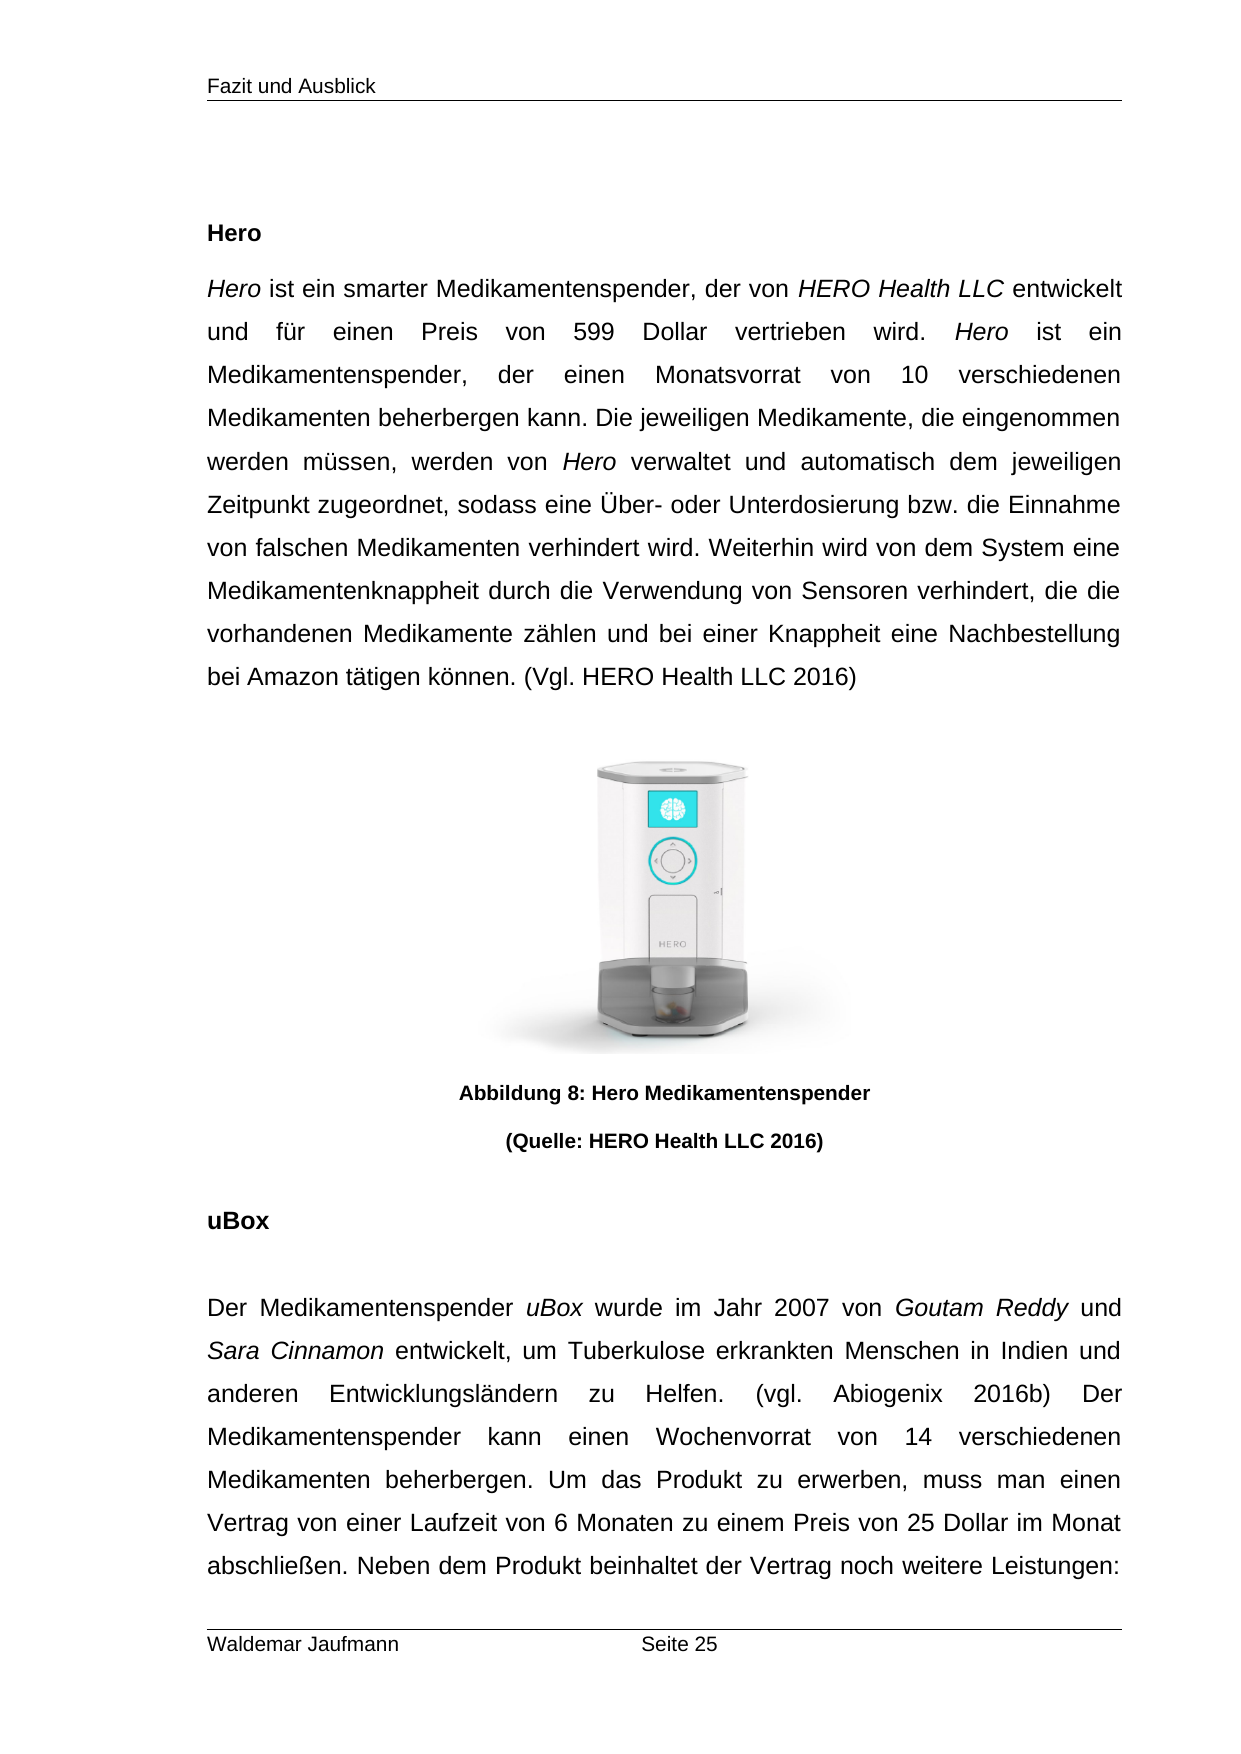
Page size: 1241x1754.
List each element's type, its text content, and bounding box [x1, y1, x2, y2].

text Hero [207, 219, 1122, 246]
text uBox [207, 1206, 1122, 1235]
text (Quelle: HERO Health LLC 2016) [207, 1129, 1122, 1153]
text Hero ist ein smarter Medikamentenspender, der von HERO Health LLC entwickelt und für einen Preis von 599 Dollar vertrieben wird. Hero ist ein Medikamentenspender, der einen Monatsvorrat von 10 verschiedenen Medikamenten beherbergen kann. Die jeweiligen Medikamente, die eingenommen werden müssen, werden von Hero verwaltet und automatisch dem jeweiligen Zeitpunkt zugeordnet, sodass eine Über- oder Unterdosierung bzw. die Einnahme von falschen Medikamenten verhindert wird. Weiterhin wird von dem System eine Medikamentenknappheit durch die Verwendung von Sensoren verhindert, die die vorhandenen Medikamente zählen und bei einer Knappheit eine Nachbestellung bei Amazon tätigen können. (Vgl. HERO Health LLC 2016) [207, 274, 1122, 691]
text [207, 1293, 1122, 1580]
picture [477, 748, 852, 1054]
text Abbildung 8: Hero Medikamentenspender [207, 1081, 1122, 1105]
